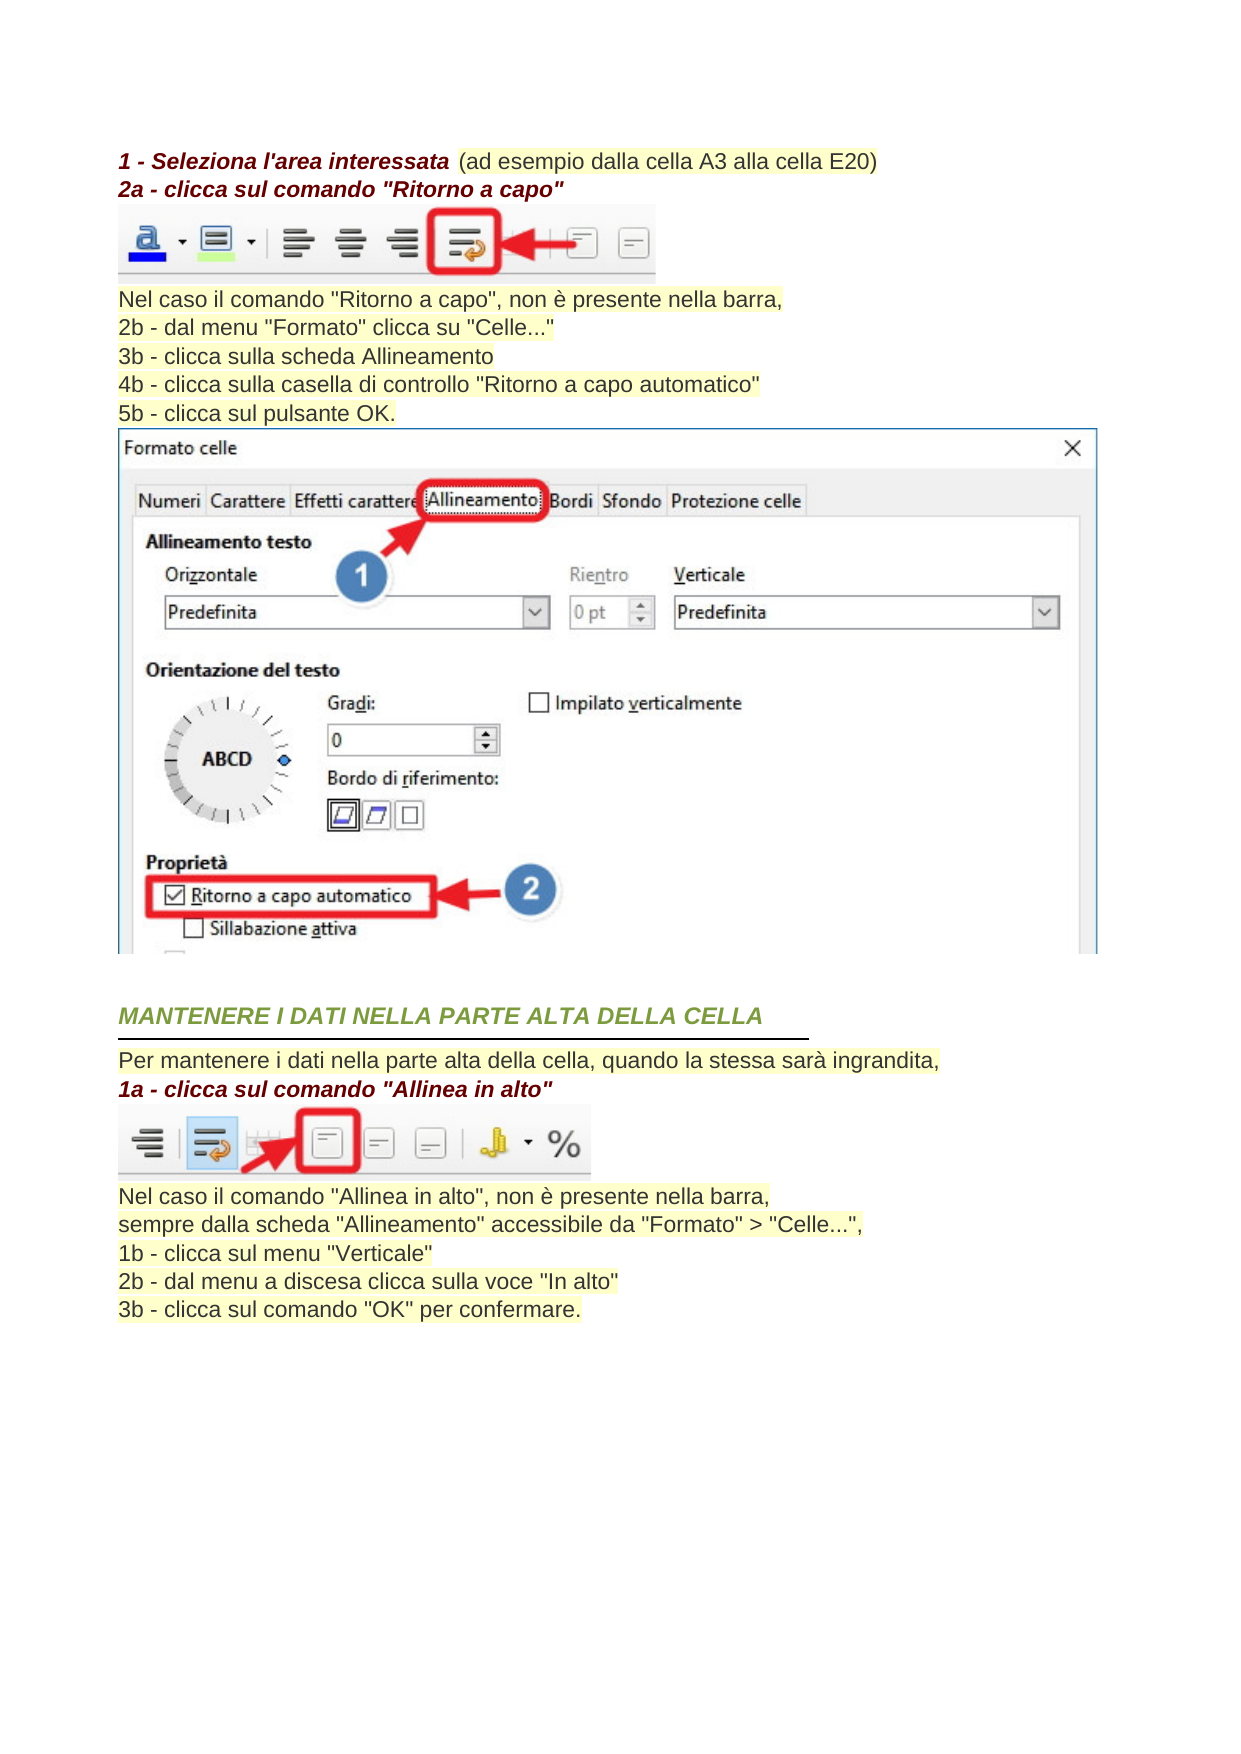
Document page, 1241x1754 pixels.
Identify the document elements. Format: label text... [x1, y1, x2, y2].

subtitle MANTENERE I DATI NELLA PARTE ALTA DELLA CELLA [118, 1002, 809, 1038]
picture [118, 204, 656, 284]
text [118, 148, 1122, 983]
picture [118, 428, 1098, 954]
picture [118, 1104, 592, 1181]
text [118, 1047, 1122, 1323]
